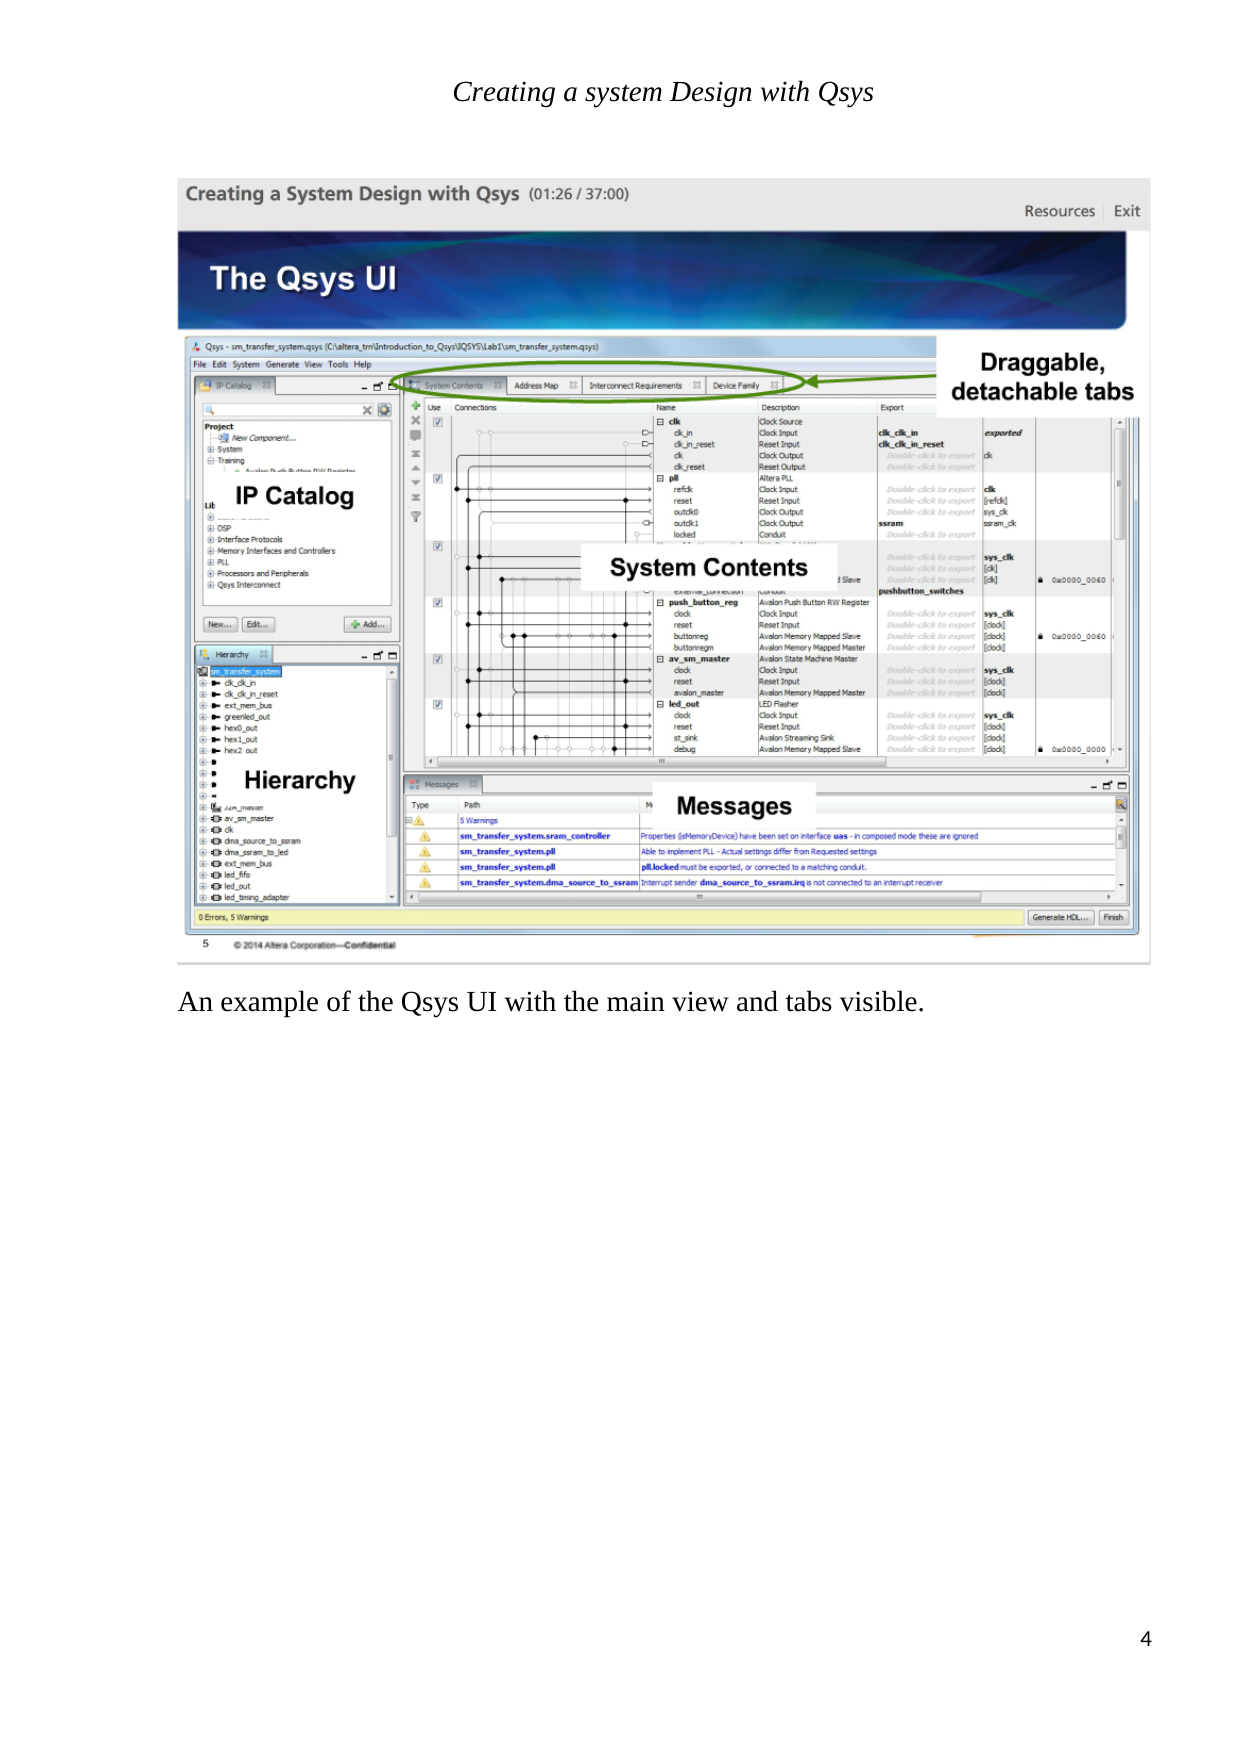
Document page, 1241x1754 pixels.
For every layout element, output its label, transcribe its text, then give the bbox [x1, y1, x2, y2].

picture [177, 178, 1151, 965]
text An example of the Qsys UI with the main view and tabs visible. [177, 984, 1152, 1017]
